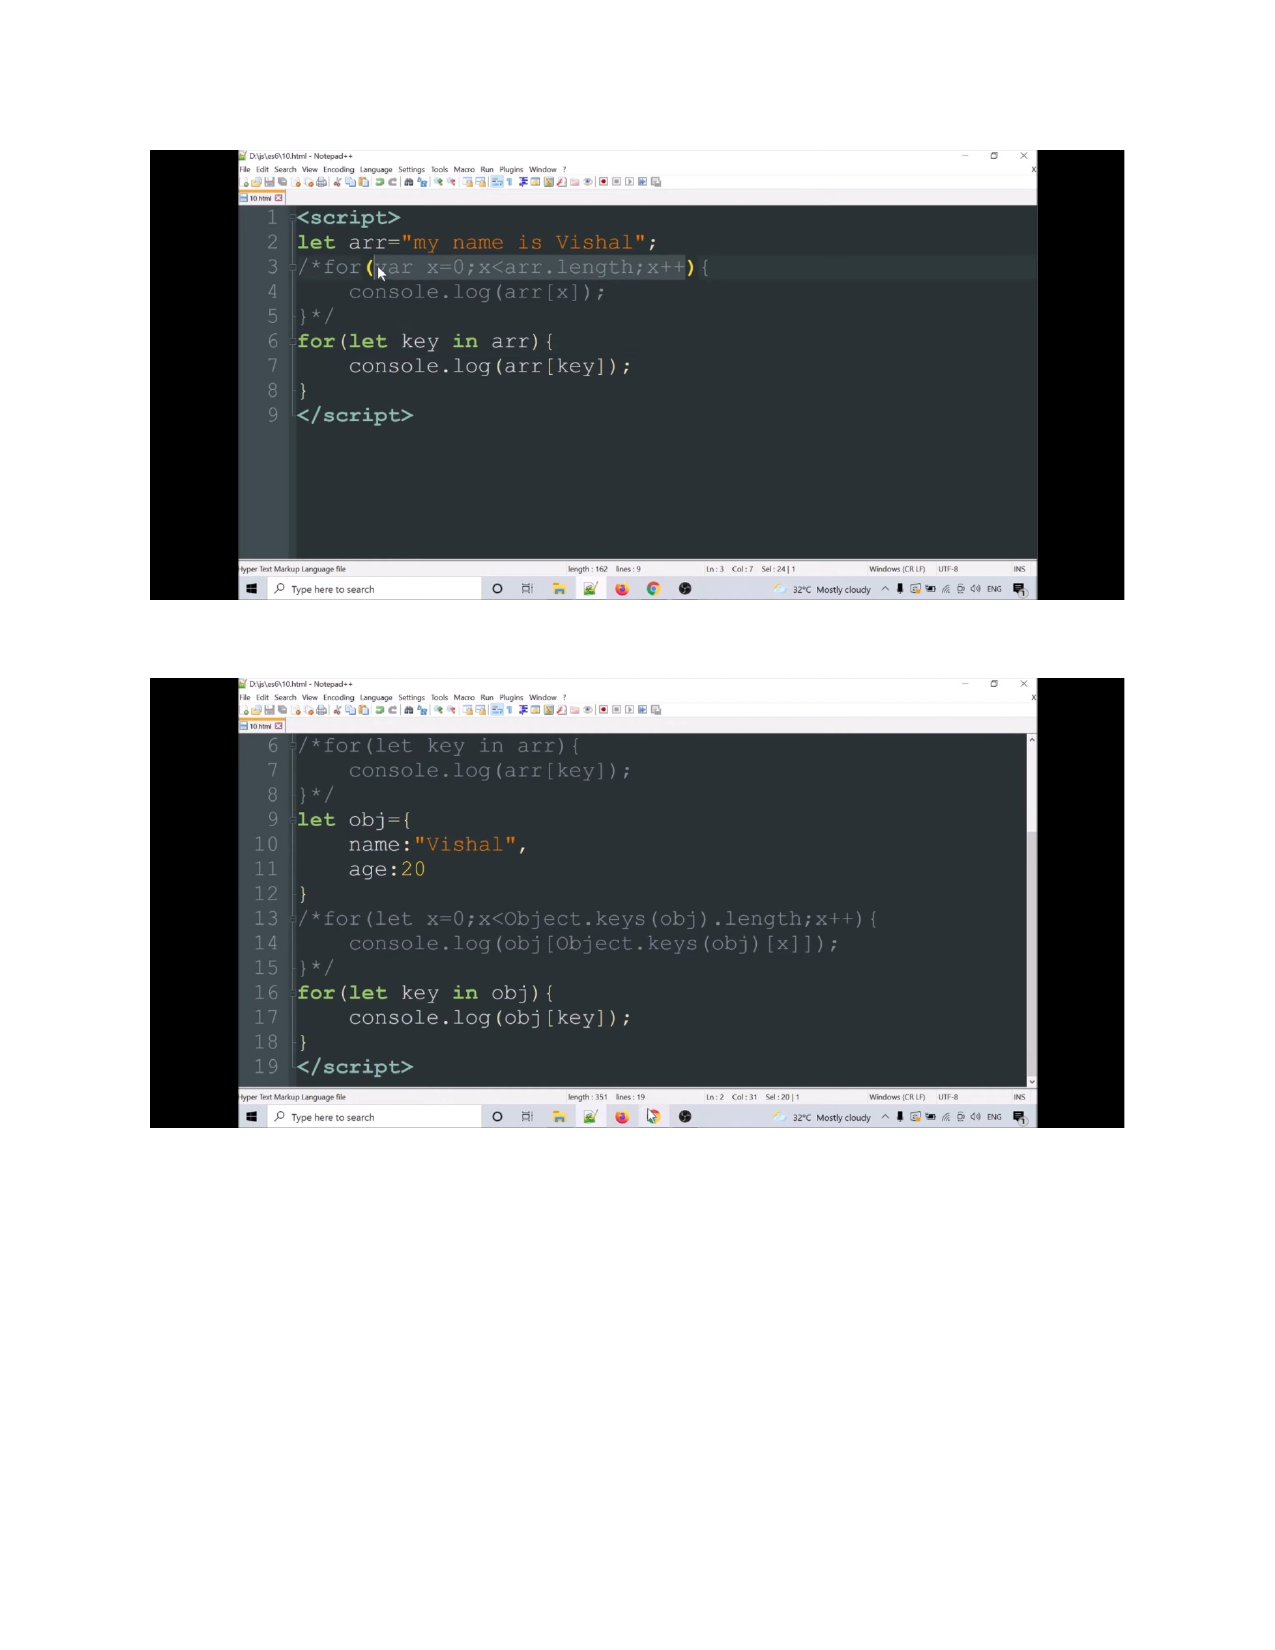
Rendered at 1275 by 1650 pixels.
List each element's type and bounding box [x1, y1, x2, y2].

picture [150, 678, 1125, 1128]
picture [150, 150, 1125, 600]
